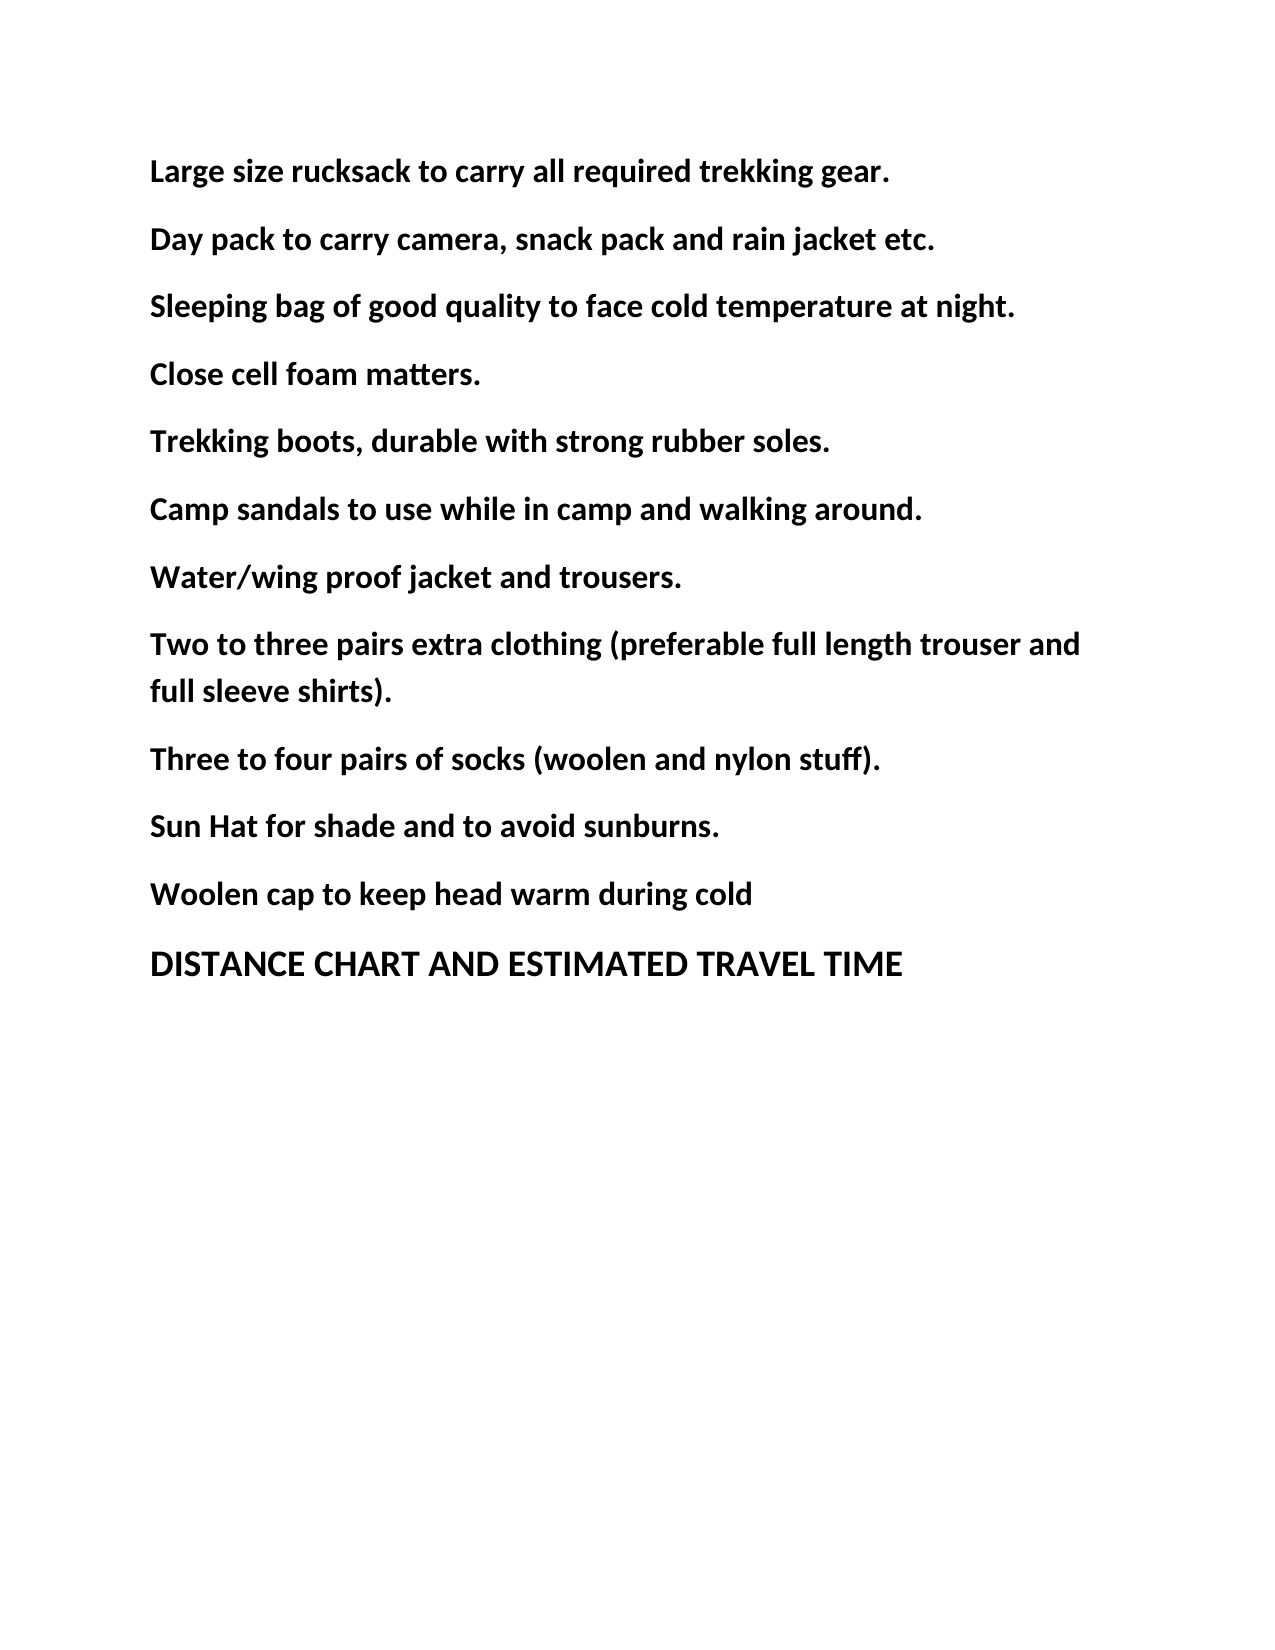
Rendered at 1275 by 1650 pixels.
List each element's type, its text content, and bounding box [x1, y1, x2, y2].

text Sleeping bag of good quality to face cold temperature at night. [150, 285, 1125, 326]
text DISTANCE CHART AND ESTIMATED TRAVEL TIME [150, 940, 1125, 986]
text Woolen cap to keep head warm during cold [150, 873, 1125, 913]
text Camp sandals to use while in camp and walking around. [150, 488, 1125, 529]
text Three to four pairs of socks (woolen and nylon stuff). [150, 738, 1125, 778]
text Trekking boots, durable with strong rubber soles. [150, 420, 1125, 461]
text Sun Hat for shade and to avoid sunburns. [150, 805, 1125, 846]
text Close cell foam matters. [150, 353, 1125, 393]
text Large size rucksack to carry all required trekking gear. [150, 150, 1125, 191]
text Two to three pairs extra clothing (preferable full length trouser and full sleeve shirts). [150, 623, 1125, 711]
text Water/wing proof jacket and trousers. [150, 556, 1125, 596]
text Day pack to carry camera, snack pack and rain jacket etc. [150, 218, 1125, 258]
